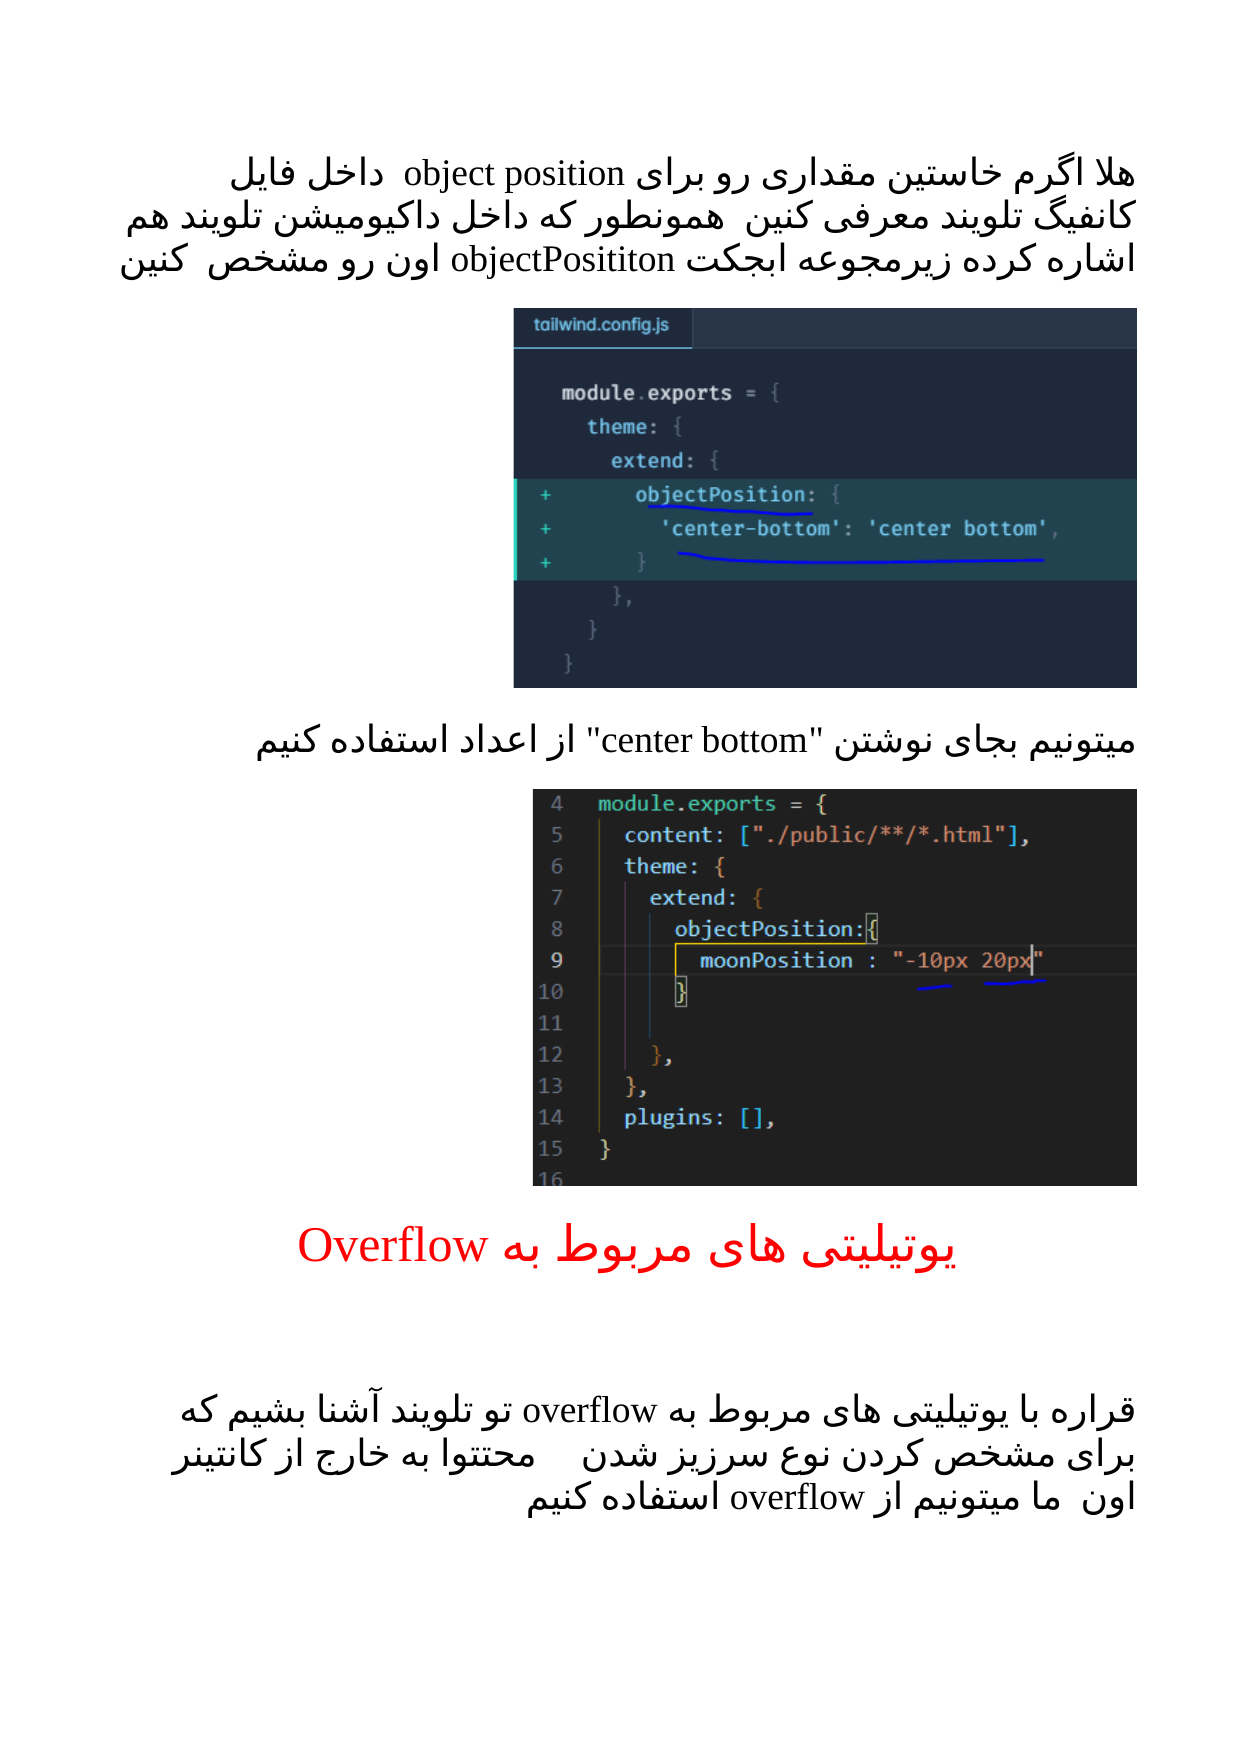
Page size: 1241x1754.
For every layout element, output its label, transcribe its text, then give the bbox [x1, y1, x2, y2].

subtitle یوتیلیتی های مربوط به Overflow [118, 1214, 1137, 1272]
subtitle هلا اگرم خاستین مقداری رو برای object position داخل فایل کانفیگ تلویند معرفی کنین همونطور که داخل داکیومیشن تلویند هم اشاره کرده زیرمجوعه ابجکت objectPosititon اون رو مشخص کنین [118, 150, 1137, 279]
subtitle میتونیم بجای نوشتن "center bottom" از اعداد استفاده کنیم [118, 717, 1137, 760]
picture [532, 789, 1137, 1186]
subtitle قراره با یوتیلیتی های مربوط به overflow تو تلویند آشنا بشیم که برای مشخص کردن نوع سرزیز شدن محتتوا به خارج از کانتینر اون ما میتونیم از overflow استفاده کنیم [118, 1388, 1137, 1517]
picture [513, 308, 1137, 688]
